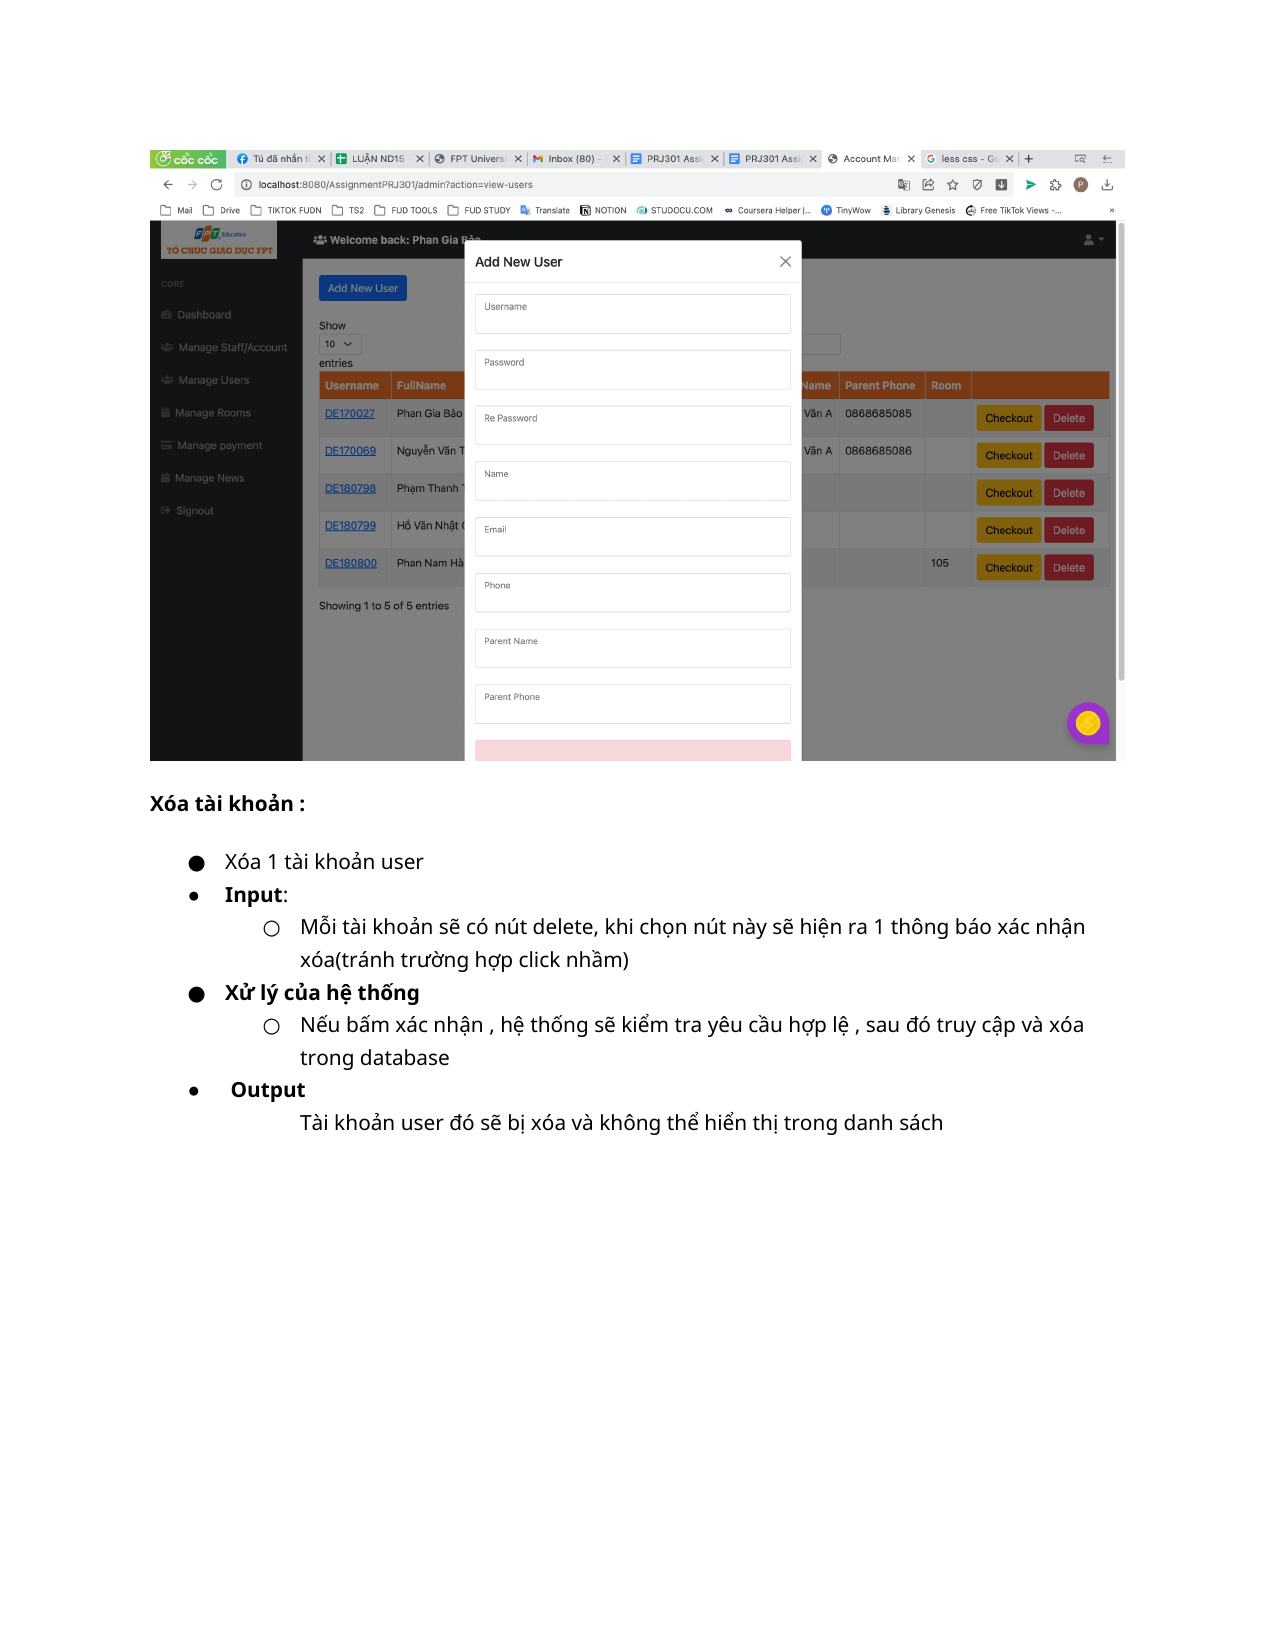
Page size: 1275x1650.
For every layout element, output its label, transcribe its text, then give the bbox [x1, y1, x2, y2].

list Output Tài khoản user đó sẽ bị xóa và không thể hiển thị trong danh sách [187, 1075, 1125, 1136]
picture [150, 150, 1125, 761]
list Input: [187, 880, 1125, 908]
list Mỗi tài khoản sẽ có nút delete, khi chọn nút này sẽ hiện ra 1 thông báo xác nhận xóa(tránh trường hợp click nhầm) [262, 912, 1125, 973]
list Nếu bấm xác nhận , hệ thống sẽ kiểm tra yêu cầu hợp lệ , sau đó truy cập và xóa trong database [262, 1010, 1125, 1071]
list Xóa 1 tài khoản user [187, 847, 1125, 876]
text Xóa tài khoản : [150, 789, 1125, 818]
list Xử lý của hệ thống [187, 978, 1125, 1006]
